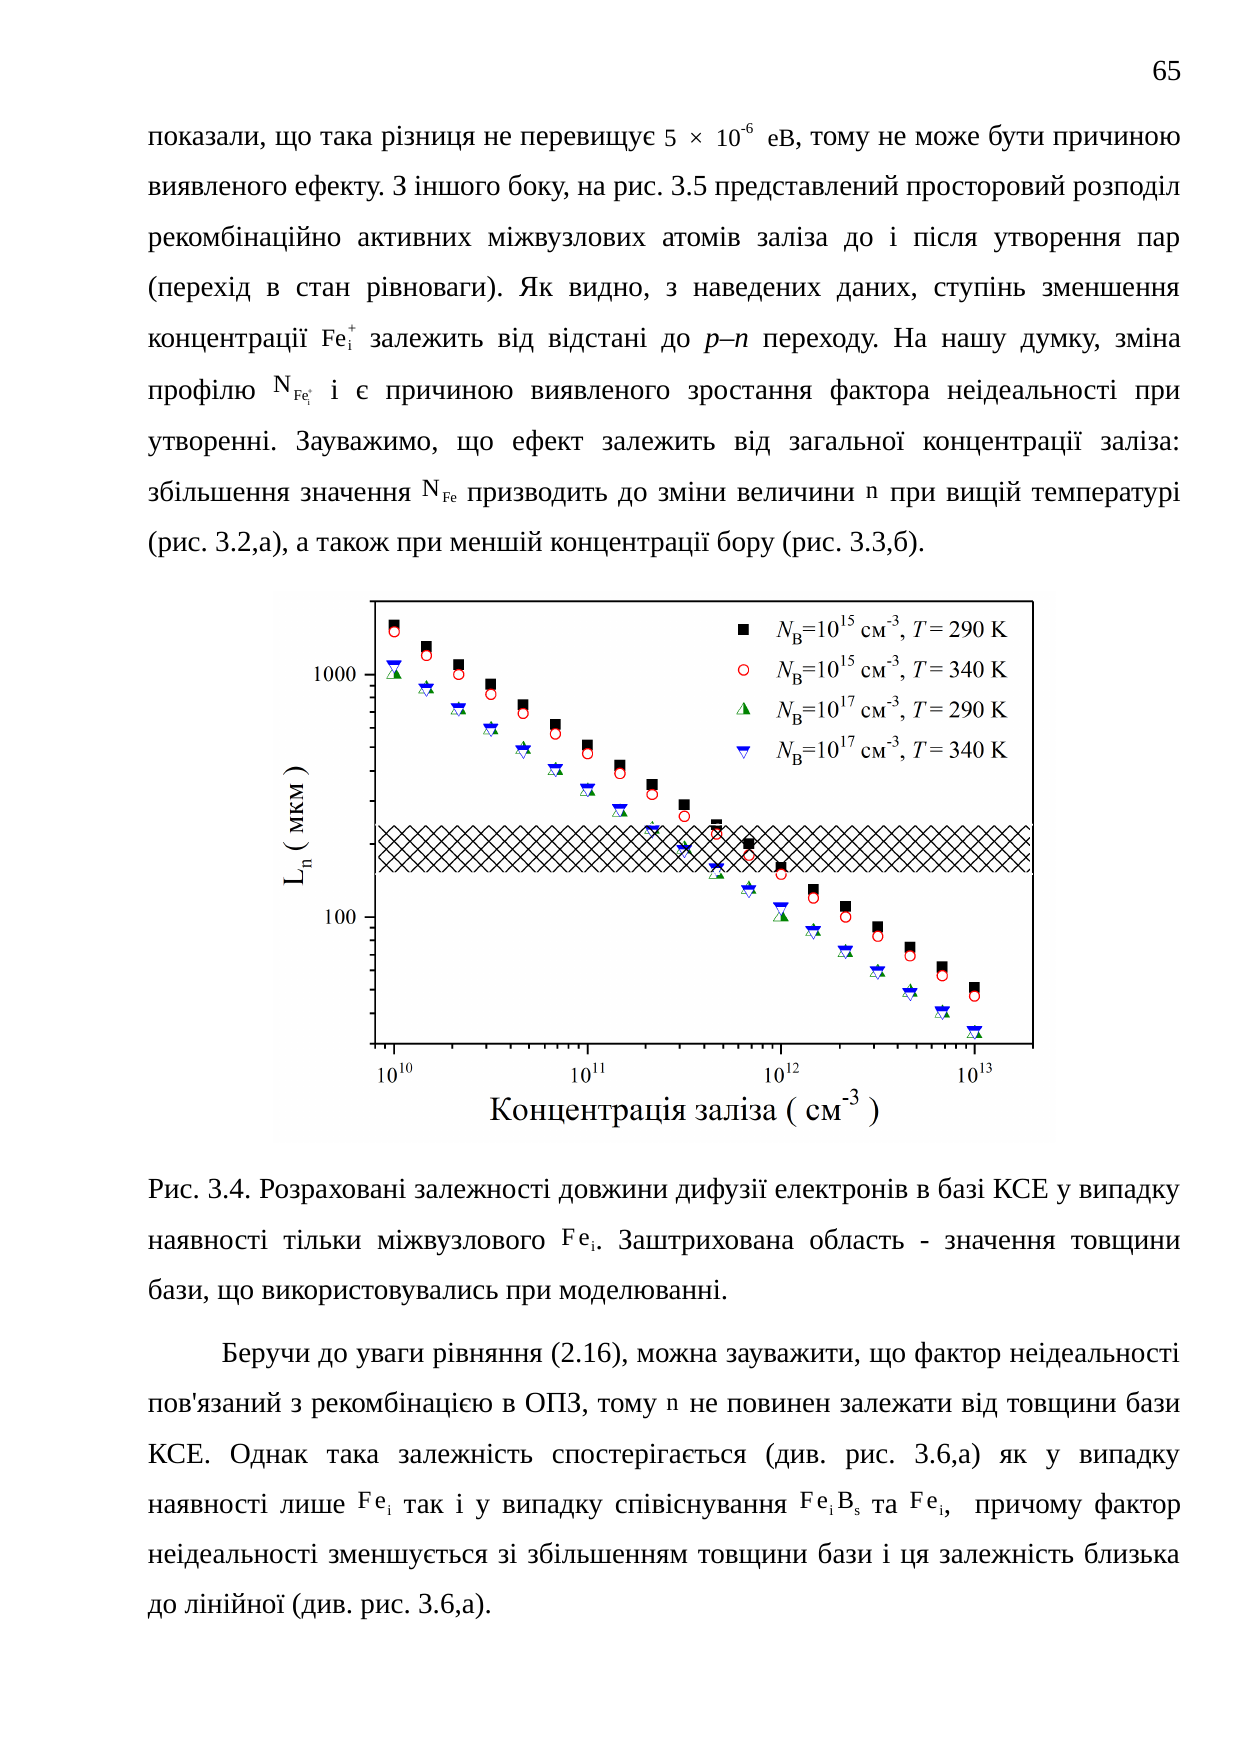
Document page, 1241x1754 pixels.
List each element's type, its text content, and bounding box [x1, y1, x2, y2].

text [148, 118, 1181, 558]
picture [273, 591, 1056, 1143]
text Рис. 3.4. Розраховані залежності довжини дифузії електронів в базі КСЕ у випадку наявності тільки міжвузлового . Заштрихована область - значення товщини бази, що використовувались при моделюванні. [148, 1172, 1181, 1306]
text Беручи до уваги рівняння (2.16), можна зауважити, що фактор неідеальності пов'язаний з рекомбінацією в ОПЗ, тому не повинен залежати від товщини бази КСЕ. Однак така залежність спостерігається (див. рис. 3.6,а) як у випадку наявності лише так і у випадку співіснування та , причому фактор неідеальності зменшується зі збільшенням товщини бази і ця залежність близька до лінійної (див. рис. 3.6,а). [148, 1335, 1181, 1620]
